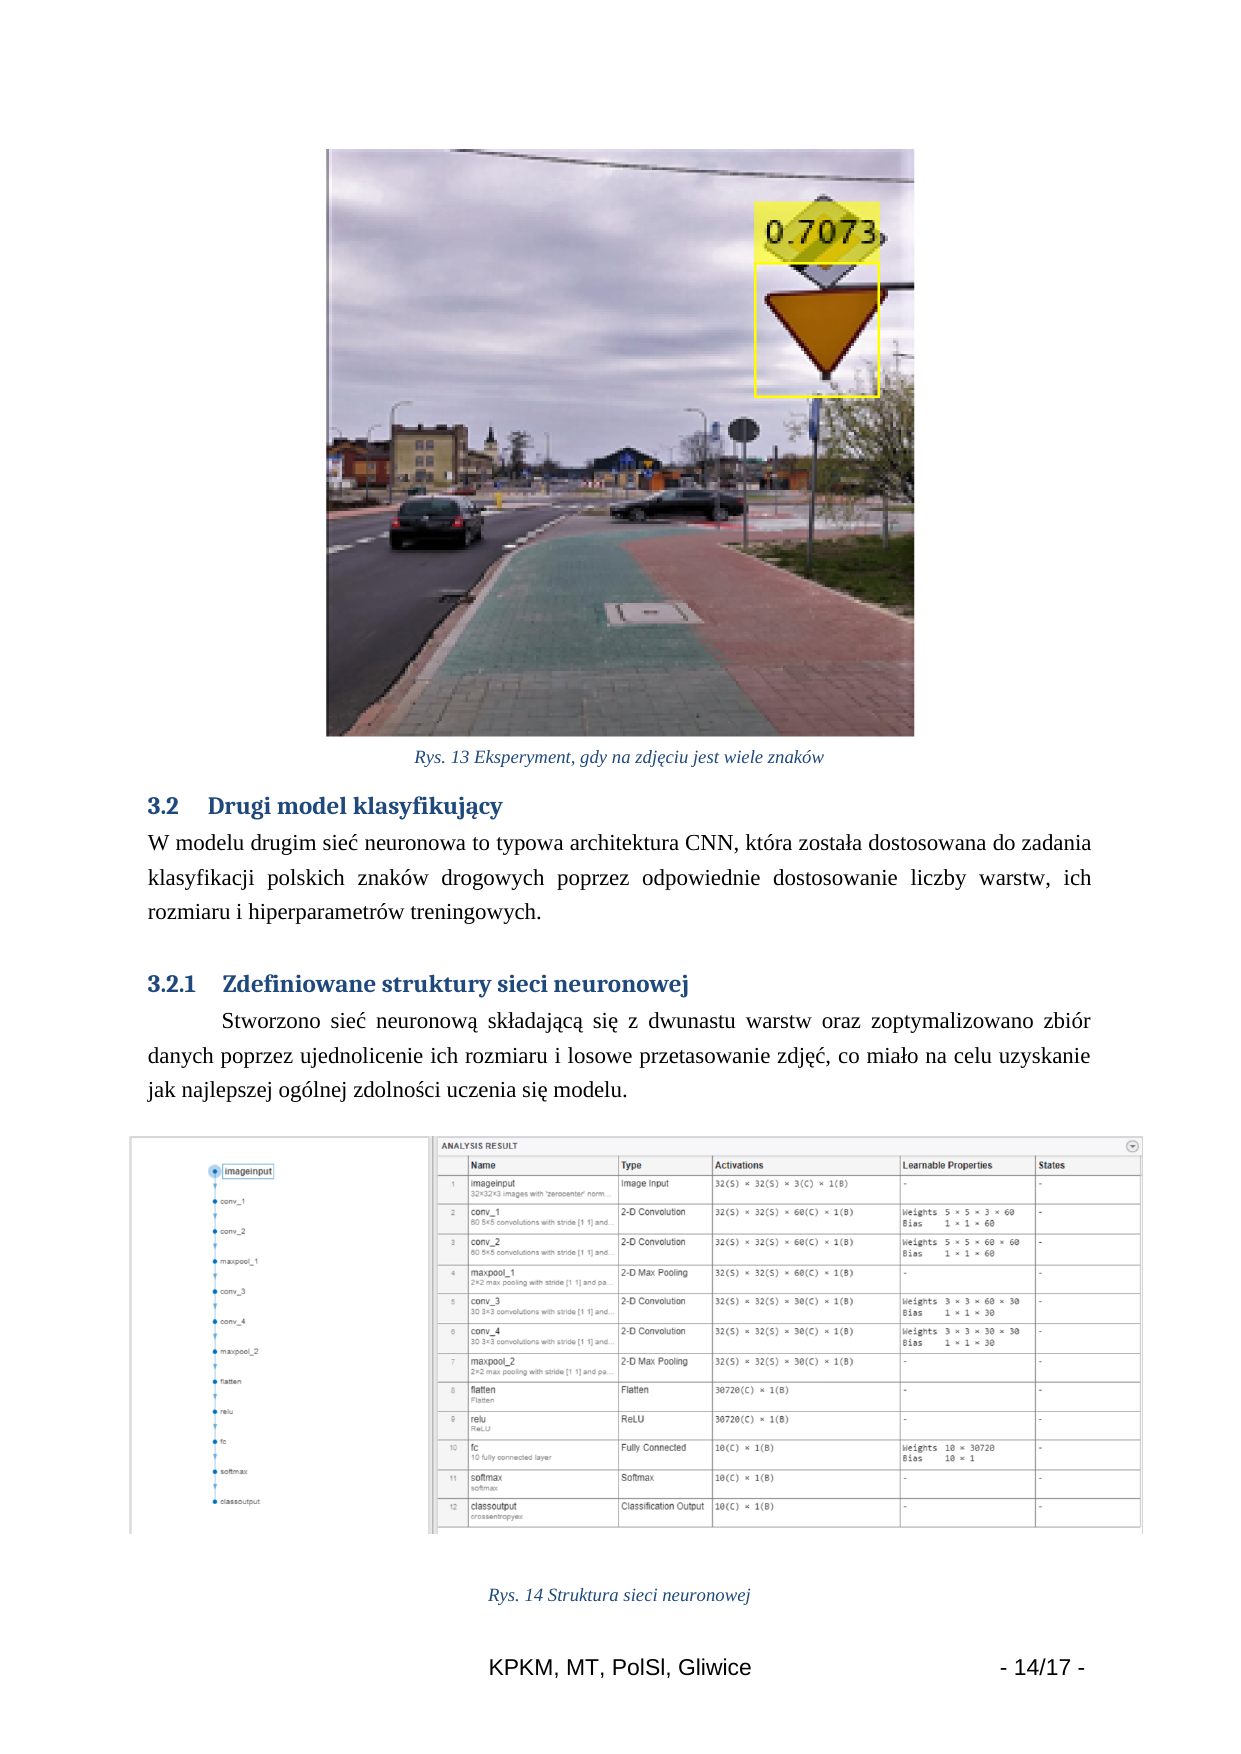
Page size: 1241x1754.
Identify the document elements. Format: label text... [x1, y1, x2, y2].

text Stworzono sieć neuronową składającą się z dwunastu warstw oraz zoptymalizowano zbiór danych poprzez ujednolicenie ich rozmiaru i losowe przetasowanie zdjęć, co miało na celu uzyskanie jak najlepszej ogólnej zdolności uczenia się modelu. [148, 1008, 1093, 1102]
text Rys. 13 Eksperyment, gdy na zdjęciu jest wiele znaków [148, 746, 1093, 767]
picture [129, 1136, 1143, 1534]
subtitle Zdefiniowane struktury sieci neuronowej [148, 970, 1093, 999]
text Rys. 14 Struktura sieci neuronowej [148, 1583, 1093, 1605]
text W modelu drugim sieć neuronowa to typowa architektura CNN, która została dostosowana do zadania klasyfikacji polskich znaków drogowych poprzez odpowiednie dostosowanie liczby warstw, ich rozmiaru i hiperparametrów treningowych. [148, 829, 1093, 924]
subtitle Drugi model klasyfikujący [148, 792, 1093, 821]
picture [324, 147, 916, 738]
